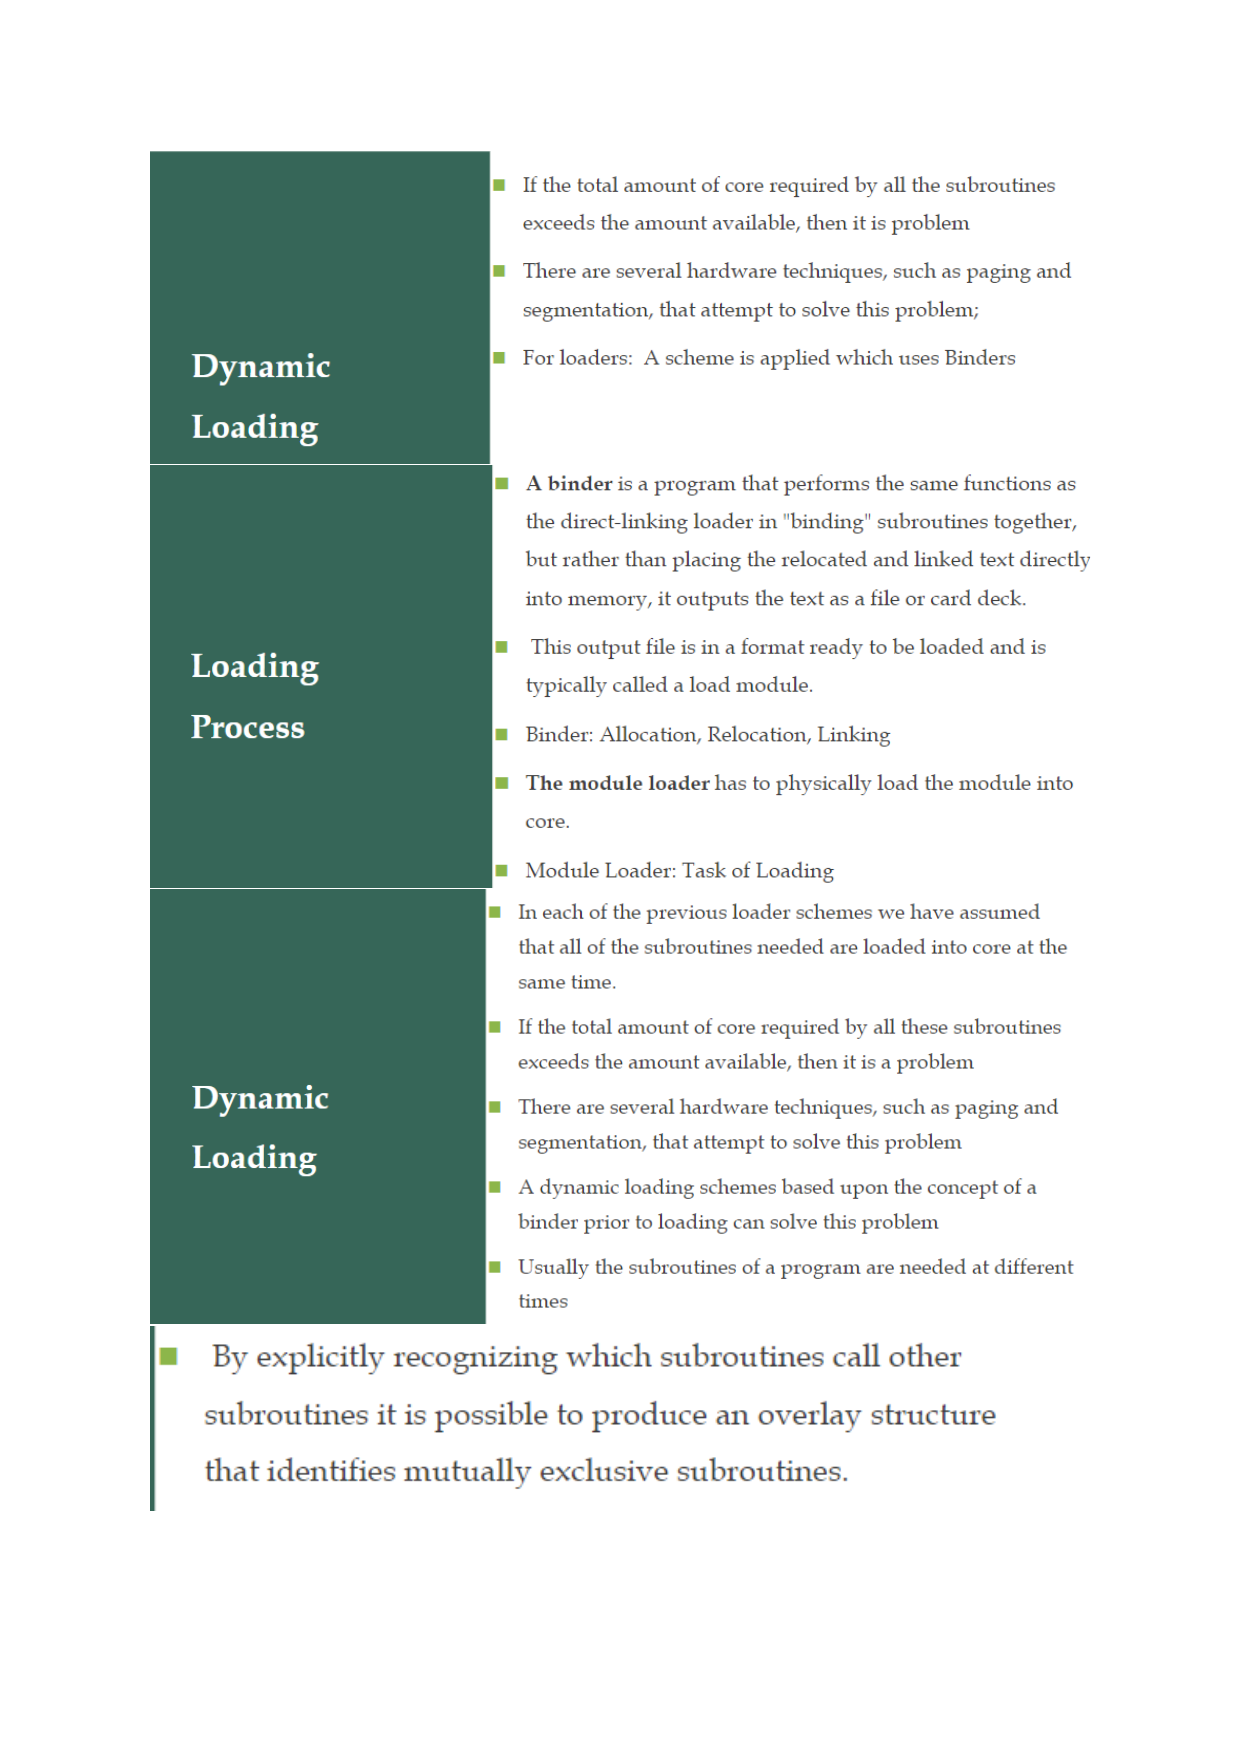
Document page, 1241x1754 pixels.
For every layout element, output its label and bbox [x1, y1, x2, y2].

picture [150, 1326, 1049, 1511]
picture [150, 150, 1091, 464]
picture [150, 889, 1091, 1324]
picture [150, 465, 1091, 888]
